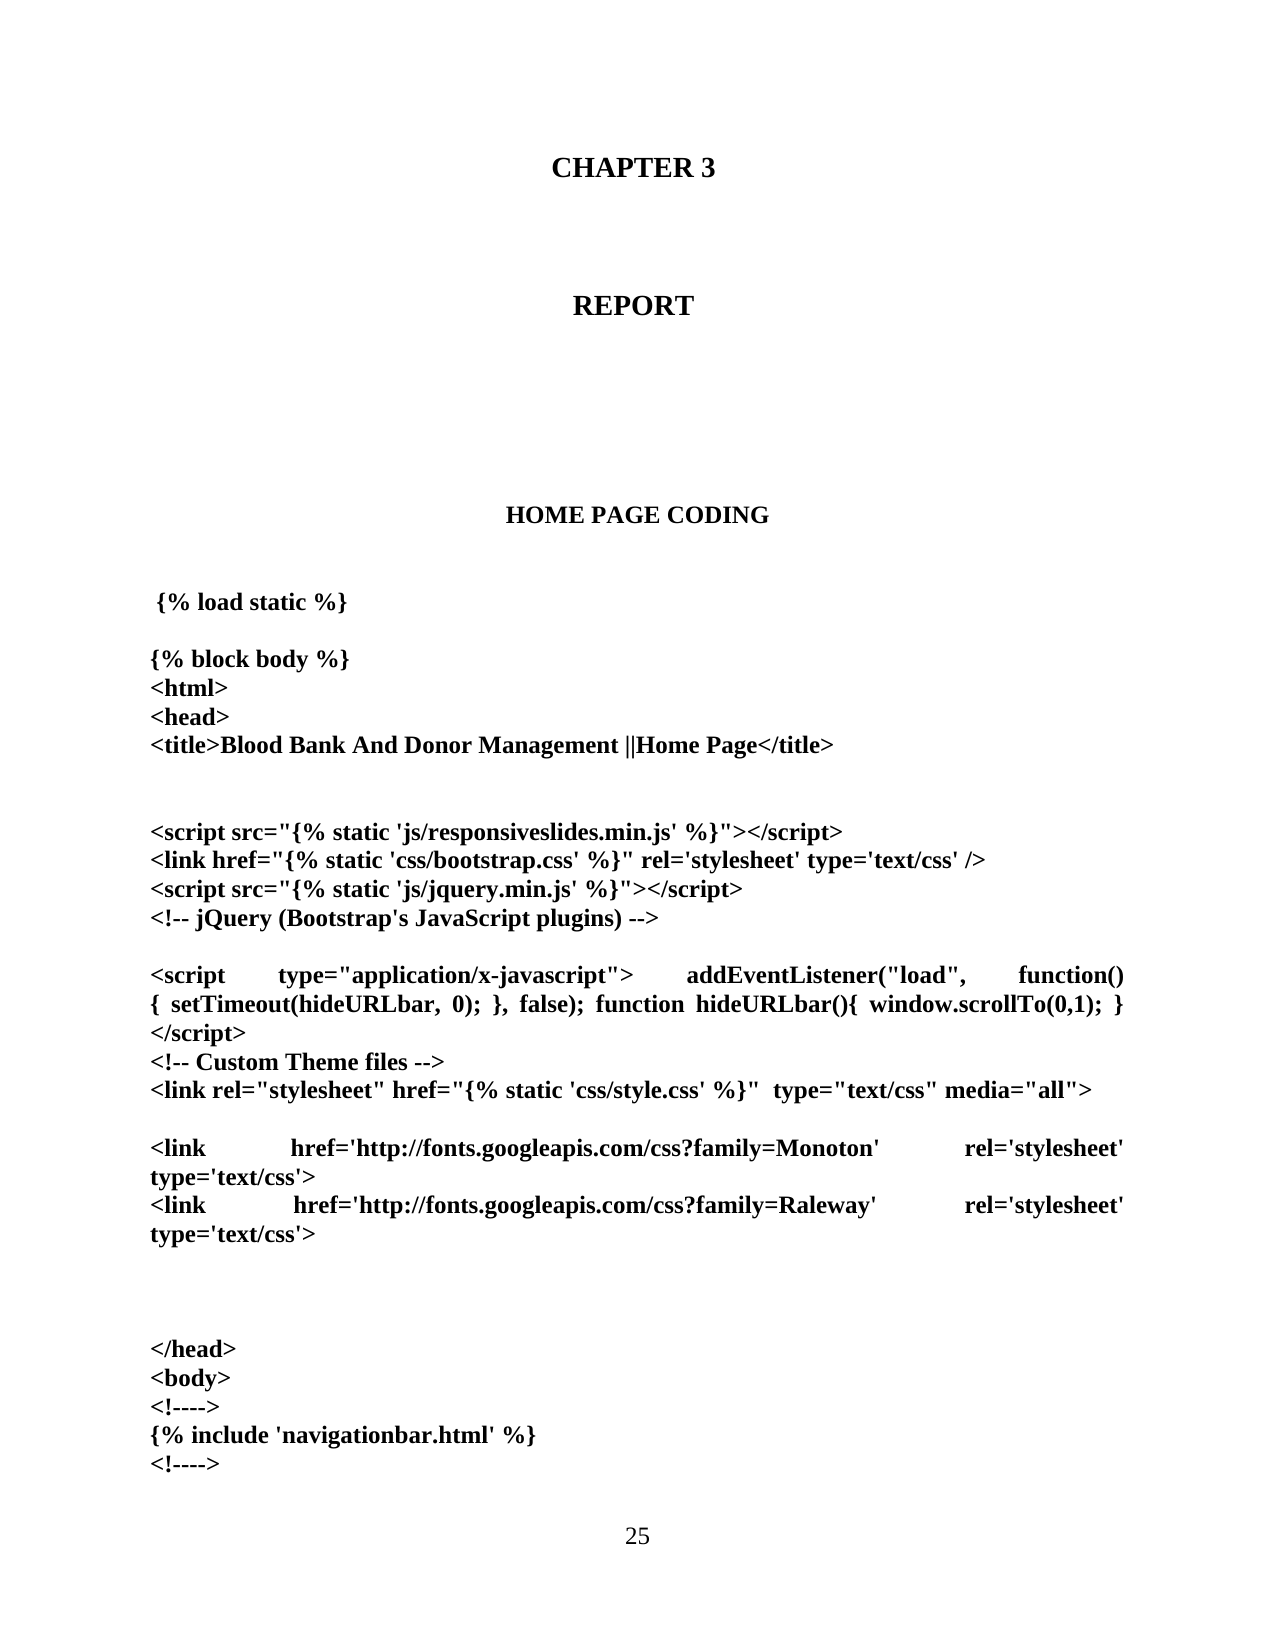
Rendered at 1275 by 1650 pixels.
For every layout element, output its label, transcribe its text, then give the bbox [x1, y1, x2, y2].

title REPORT [150, 288, 1098, 321]
text <link href='http://fonts.googleapis.com/css?family=Monoton' rel='stylesheet' type='text/css'> [150, 1133, 1125, 1191]
text <!-- Custom Theme files --> [150, 1047, 1125, 1076]
text <!----> [150, 1392, 1125, 1421]
text {% include 'navigationbar.html' %} [150, 1421, 1125, 1449]
text </head> [150, 1334, 1125, 1363]
text <title>Blood Bank And Donor Management ||Home Page</title> [150, 731, 1125, 759]
text <link href="{% static 'css/bootstrap.css' %}" rel='stylesheet' type='text/css' /> [150, 846, 1125, 874]
text <script type="application/x-javascript"> addEventListener("load", function() { setTimeout(hideURLbar, 0); }, false); function hideURLbar(){ window.scrollTo(0,1); } </script> [150, 961, 1125, 1047]
text <script src="{% static 'js/responsiveslides.min.js' %}"></script> [150, 817, 1125, 846]
text {% load static %} [150, 587, 1125, 616]
text HOME PAGE CODING [150, 501, 1125, 529]
text {% block body %} [150, 644, 1125, 673]
text <head> [150, 702, 1125, 731]
text <!-- jQuery (Bootstrap's JavaScript plugins) --> [150, 903, 1125, 932]
text <html> [150, 673, 1125, 702]
text <link rel="stylesheet" href="{% static 'css/style.css' %}" type="text/css" media="all"> [150, 1076, 1125, 1104]
text <link href='http://fonts.googleapis.com/css?family=Raleway' rel='stylesheet' type='text/css'> [150, 1191, 1125, 1248]
text <script src="{% static 'js/jquery.min.js' %}"></script> [150, 874, 1125, 903]
text <body> [150, 1363, 1125, 1392]
text CHAPTER 3 [150, 150, 1098, 183]
text <!----> [150, 1449, 1125, 1478]
